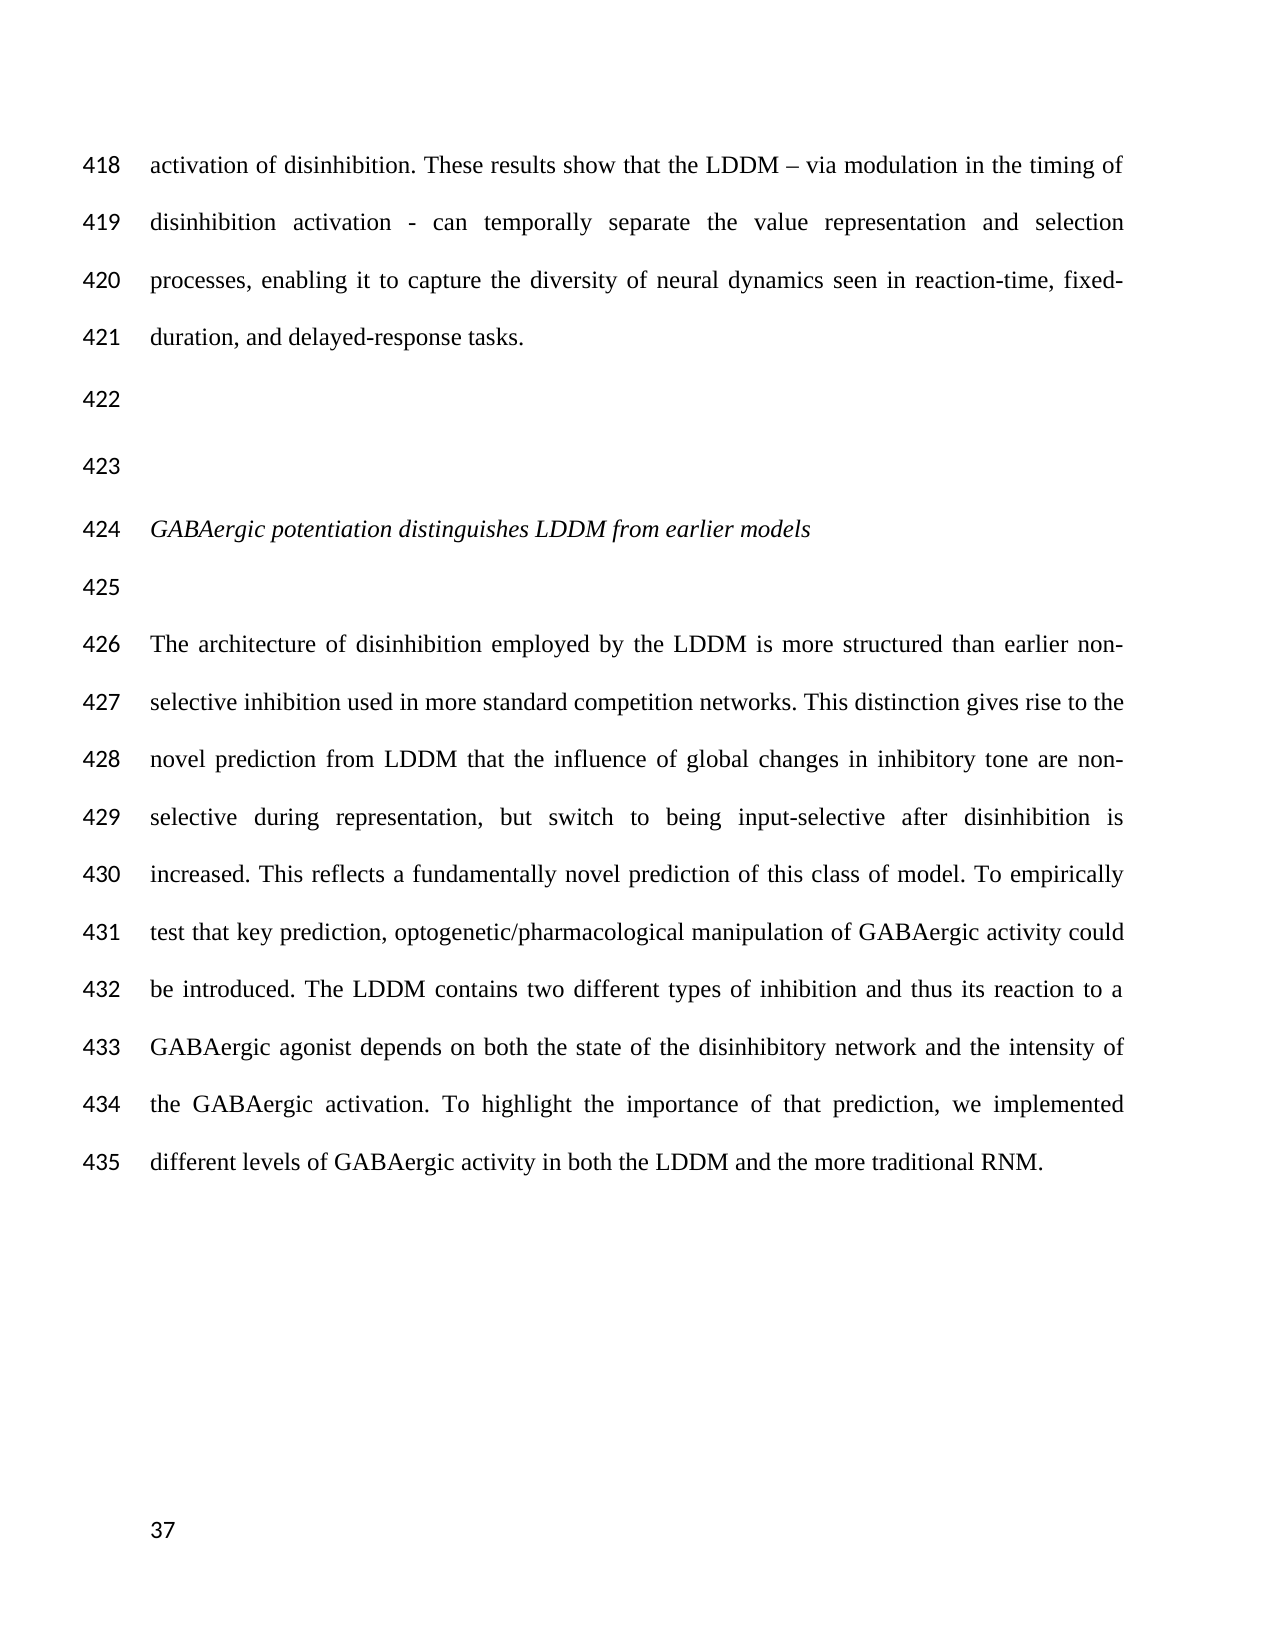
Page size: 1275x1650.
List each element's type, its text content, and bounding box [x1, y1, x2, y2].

text GABAergic potentiation distinguishes LDDM from earlier models [150, 514, 1125, 543]
text The architecture of disinhibition employed by the LDDM is more structured than earlier non-selective inhibition used in more standard competition networks. This distinction gives rise to the novel prediction from LDDM that the influence of global changes in inhibitory tone are non-selective during representation, but switch to being input-selective after disinhibition is increased. This reflects a fundamentally novel prediction of this class of model. To empirically test that key prediction, optogenetic/pharmacological manipulation of GABAergic activity could be introduced. The LDDM contains two different types of inhibition and thus its reaction to a GABAergic agonist depends on both the state of the disinhibitory network and the intensity of the GABAergic activation. To highlight the importance of that prediction, we implemented different levels of GABAergic activity in both the LDDM and the more traditional RNM. [150, 629, 1125, 1175]
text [150, 150, 1125, 351]
